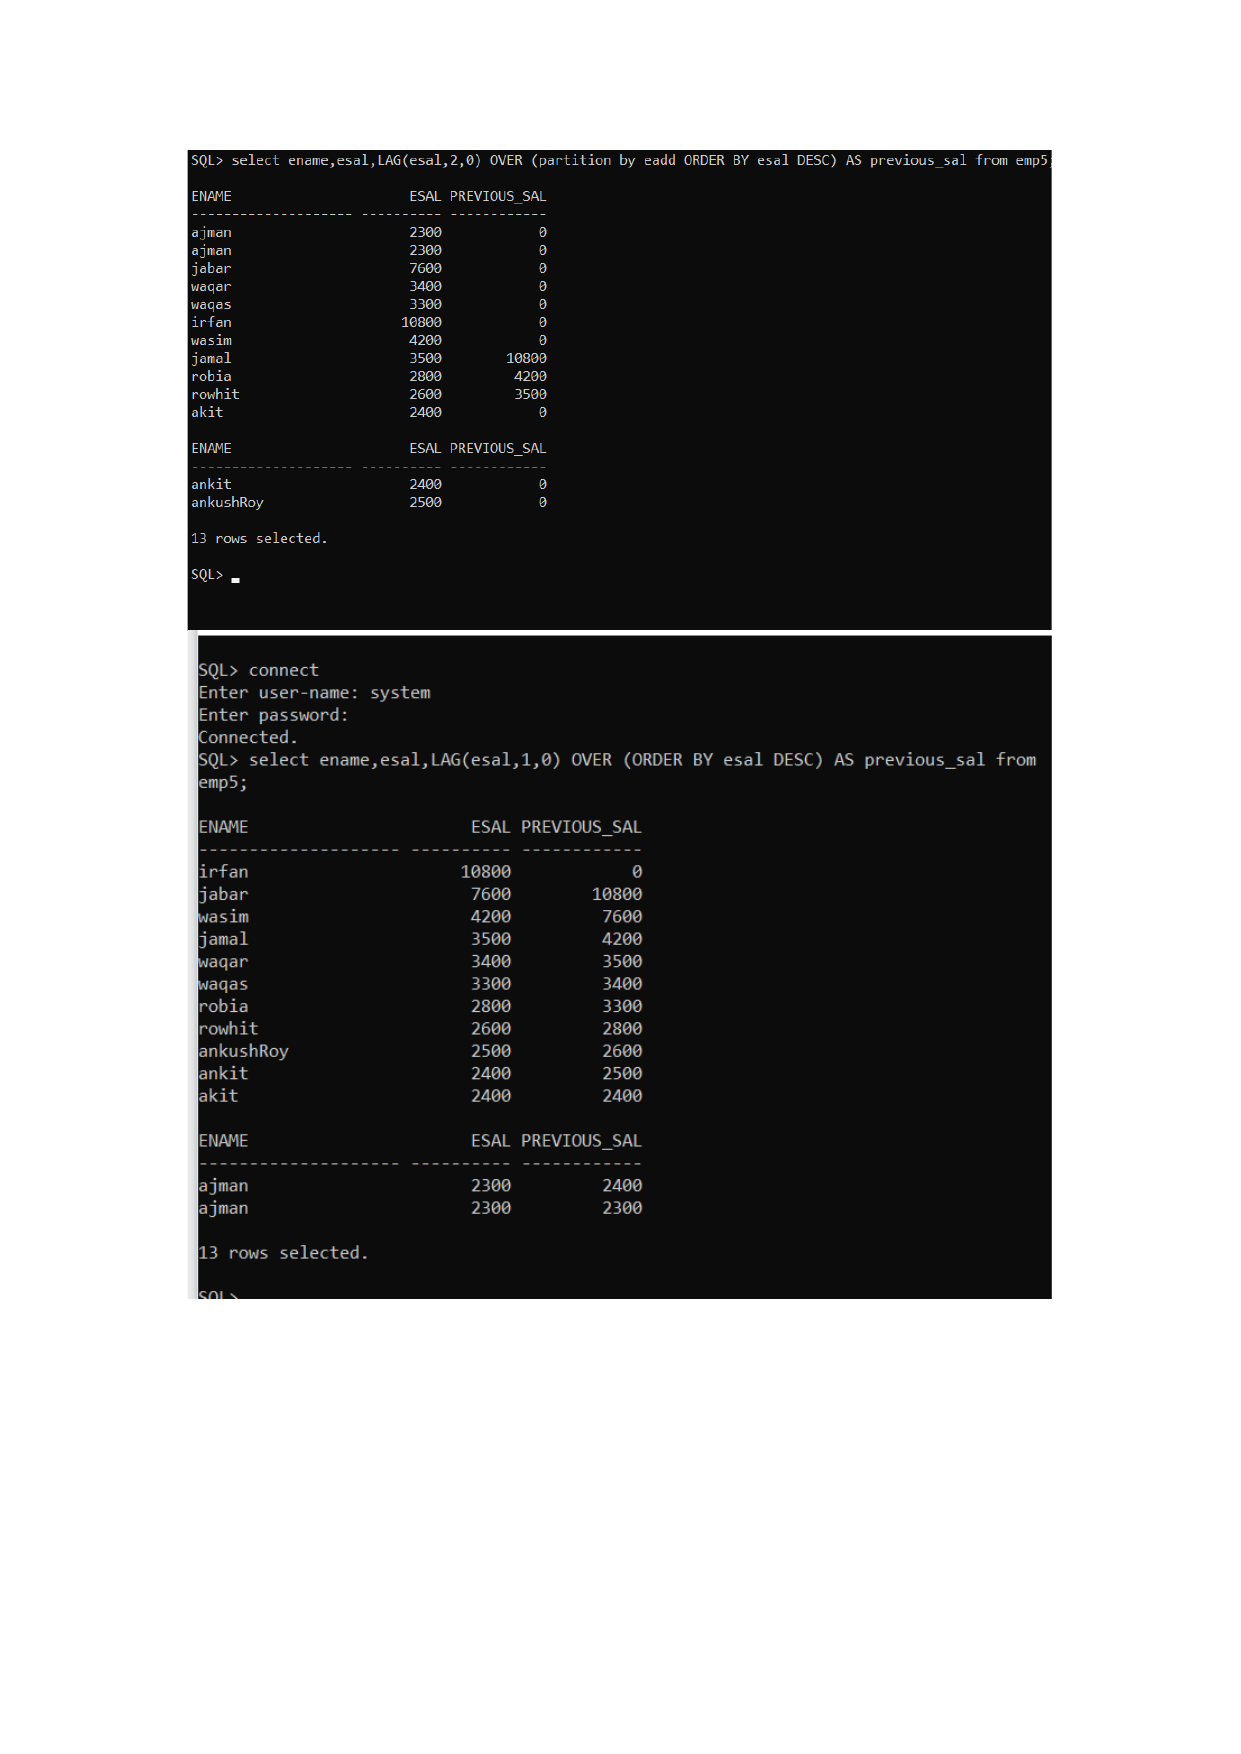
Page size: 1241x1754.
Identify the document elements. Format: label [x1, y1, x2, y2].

picture [187, 150, 1053, 1299]
